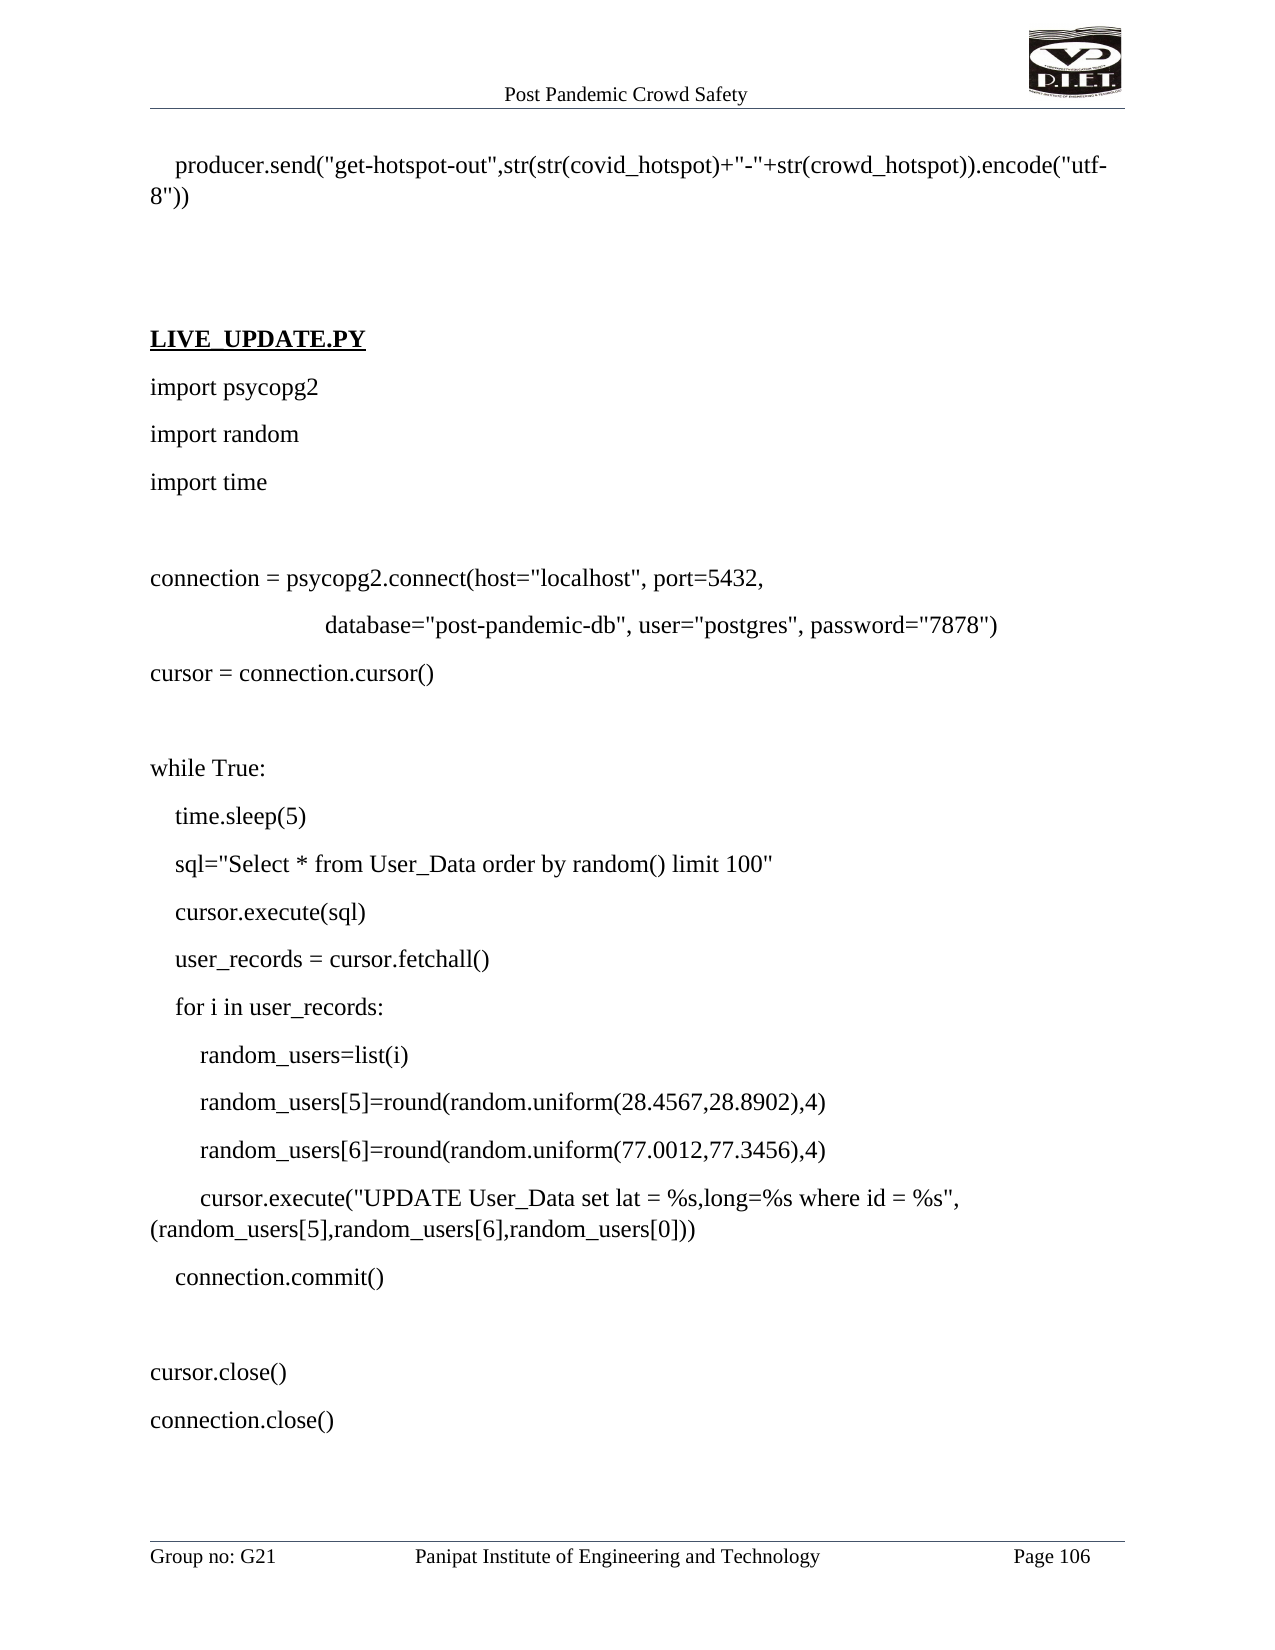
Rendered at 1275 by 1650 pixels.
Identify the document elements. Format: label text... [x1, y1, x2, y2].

text cursor.close() [150, 1357, 1125, 1386]
text cursor.execute("UPDATE User_Data set lat = %s,long=%s where id = %s", (random_users[5],random_users[6],random_users[0])) [150, 1183, 1125, 1243]
text connection.commit() [150, 1262, 1125, 1290]
text connection.close() [150, 1405, 1125, 1433]
text for i in user_records: [150, 992, 1125, 1021]
text connection = psycopg2.connect(host="localhost", port=5432, [150, 563, 1125, 591]
text random_users[6]=round(random.uniform(77.0012,77.3456),4) [150, 1135, 1125, 1164]
text import time [150, 467, 1125, 496]
text database="post-pandemic-db", user="postgres", password="7878") [150, 610, 1125, 639]
text while True: [150, 753, 1125, 782]
picture [1029, 23, 1122, 101]
text sql="Select * from User_Data order by random() limit 100" [150, 849, 1125, 878]
text random_users[5]=round(random.uniform(28.4567,28.8902),4) [150, 1087, 1125, 1116]
text random_users=list(i) [150, 1040, 1125, 1068]
text user_records = cursor.fetchall() [150, 944, 1125, 973]
text LIVE_UPDATE.PY [150, 324, 1125, 353]
text time.sleep(5) [150, 801, 1125, 830]
text import psycopg2 [150, 372, 1125, 401]
text import random [150, 419, 1125, 448]
text cursor.execute(sql) [150, 897, 1125, 925]
text cursor = connection.cursor() [150, 658, 1125, 687]
text producer.send("get-hotspot-out",str(str(covid_hotspot)+"-"+str(crowd_hotspot)).encode("utf-8")) [150, 150, 1125, 210]
